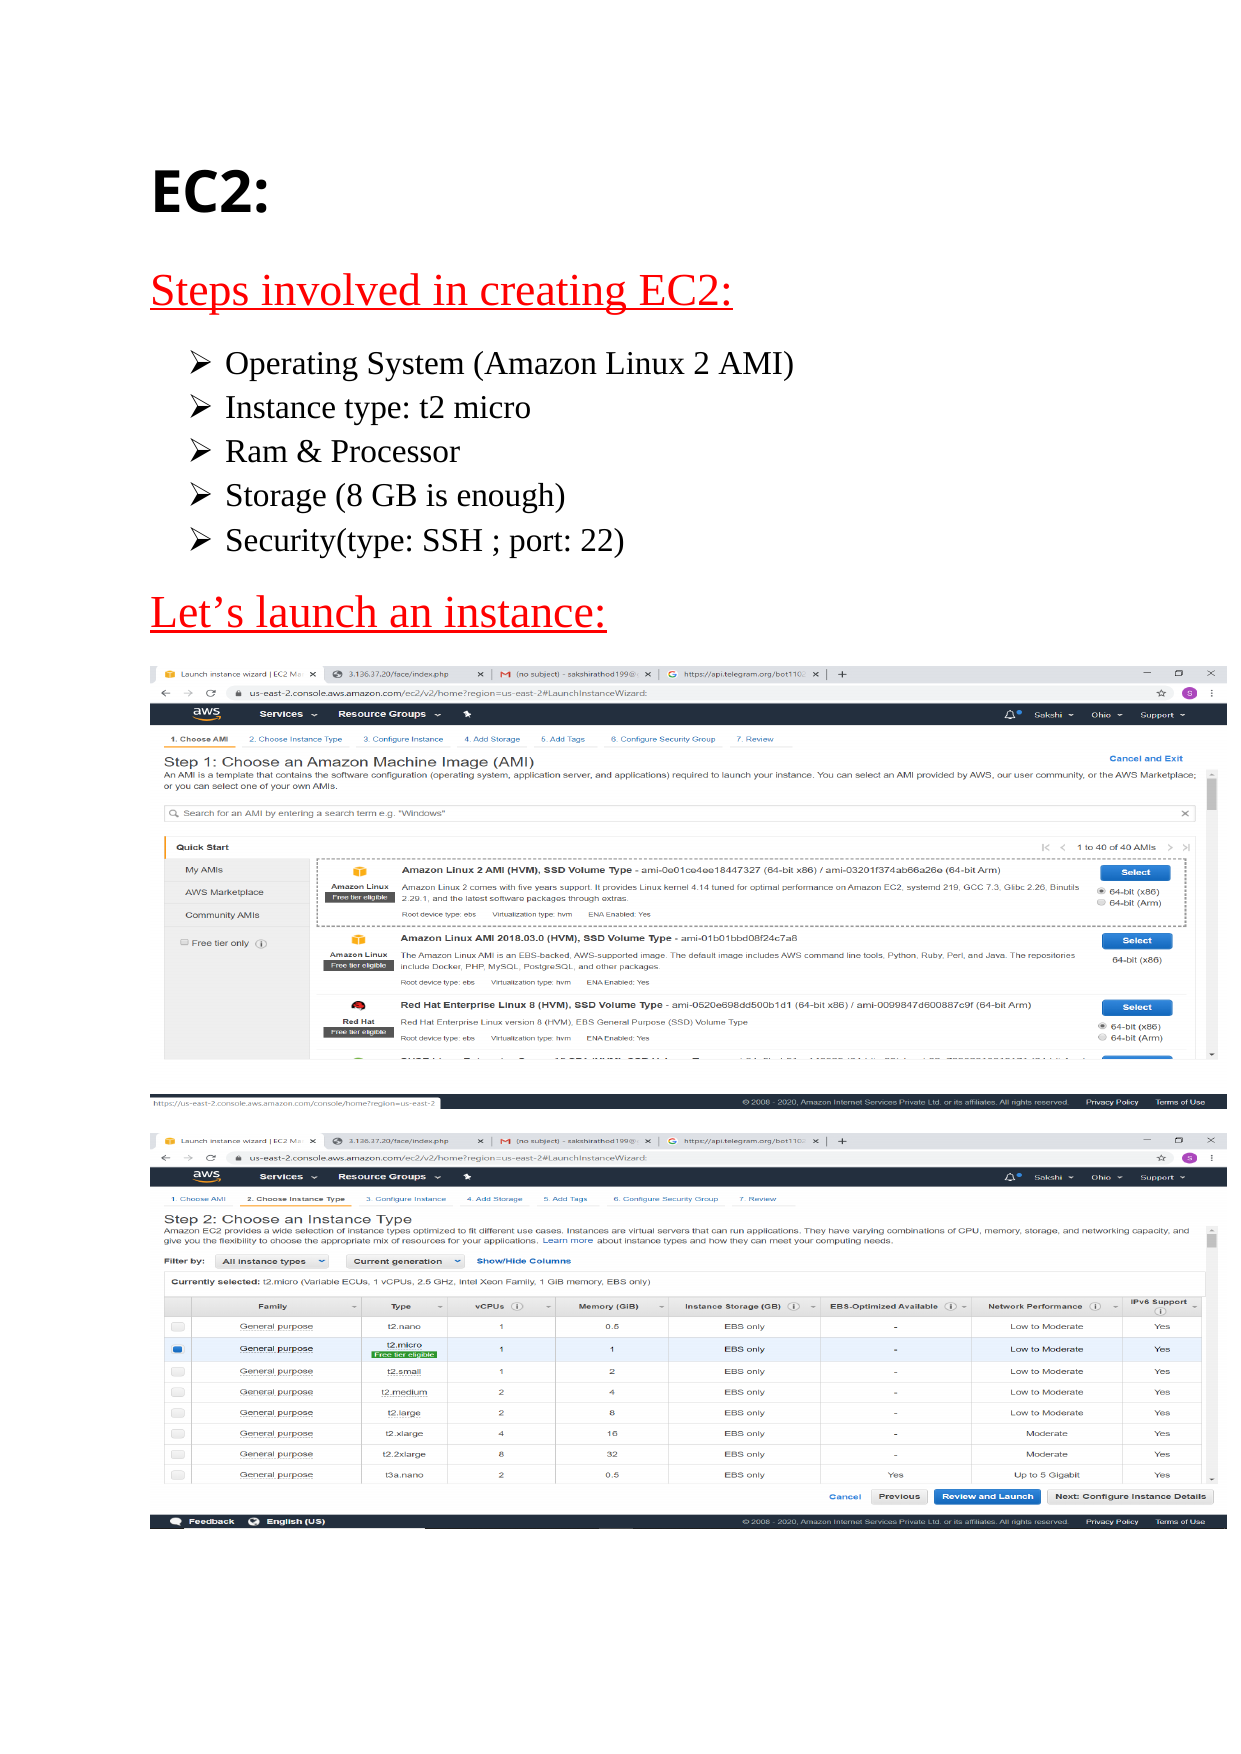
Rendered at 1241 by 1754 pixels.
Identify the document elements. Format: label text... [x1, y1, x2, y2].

list Storage (8 GB is enough) [187, 476, 1090, 514]
text Steps involved in creating EC2: [150, 262, 1090, 315]
picture [150, 666, 1227, 1109]
picture [150, 1133, 1227, 1529]
list Security(type: SSH ; port: 22) [187, 520, 1090, 558]
text Let’s launch an instance: [150, 585, 1090, 637]
list Instance type: t2 micro [187, 388, 1090, 426]
list Operating System (Amazon Linux 2 AMI) [187, 343, 1090, 382]
list Ram & Processor [187, 432, 1090, 470]
text EC2: [150, 150, 1090, 229]
